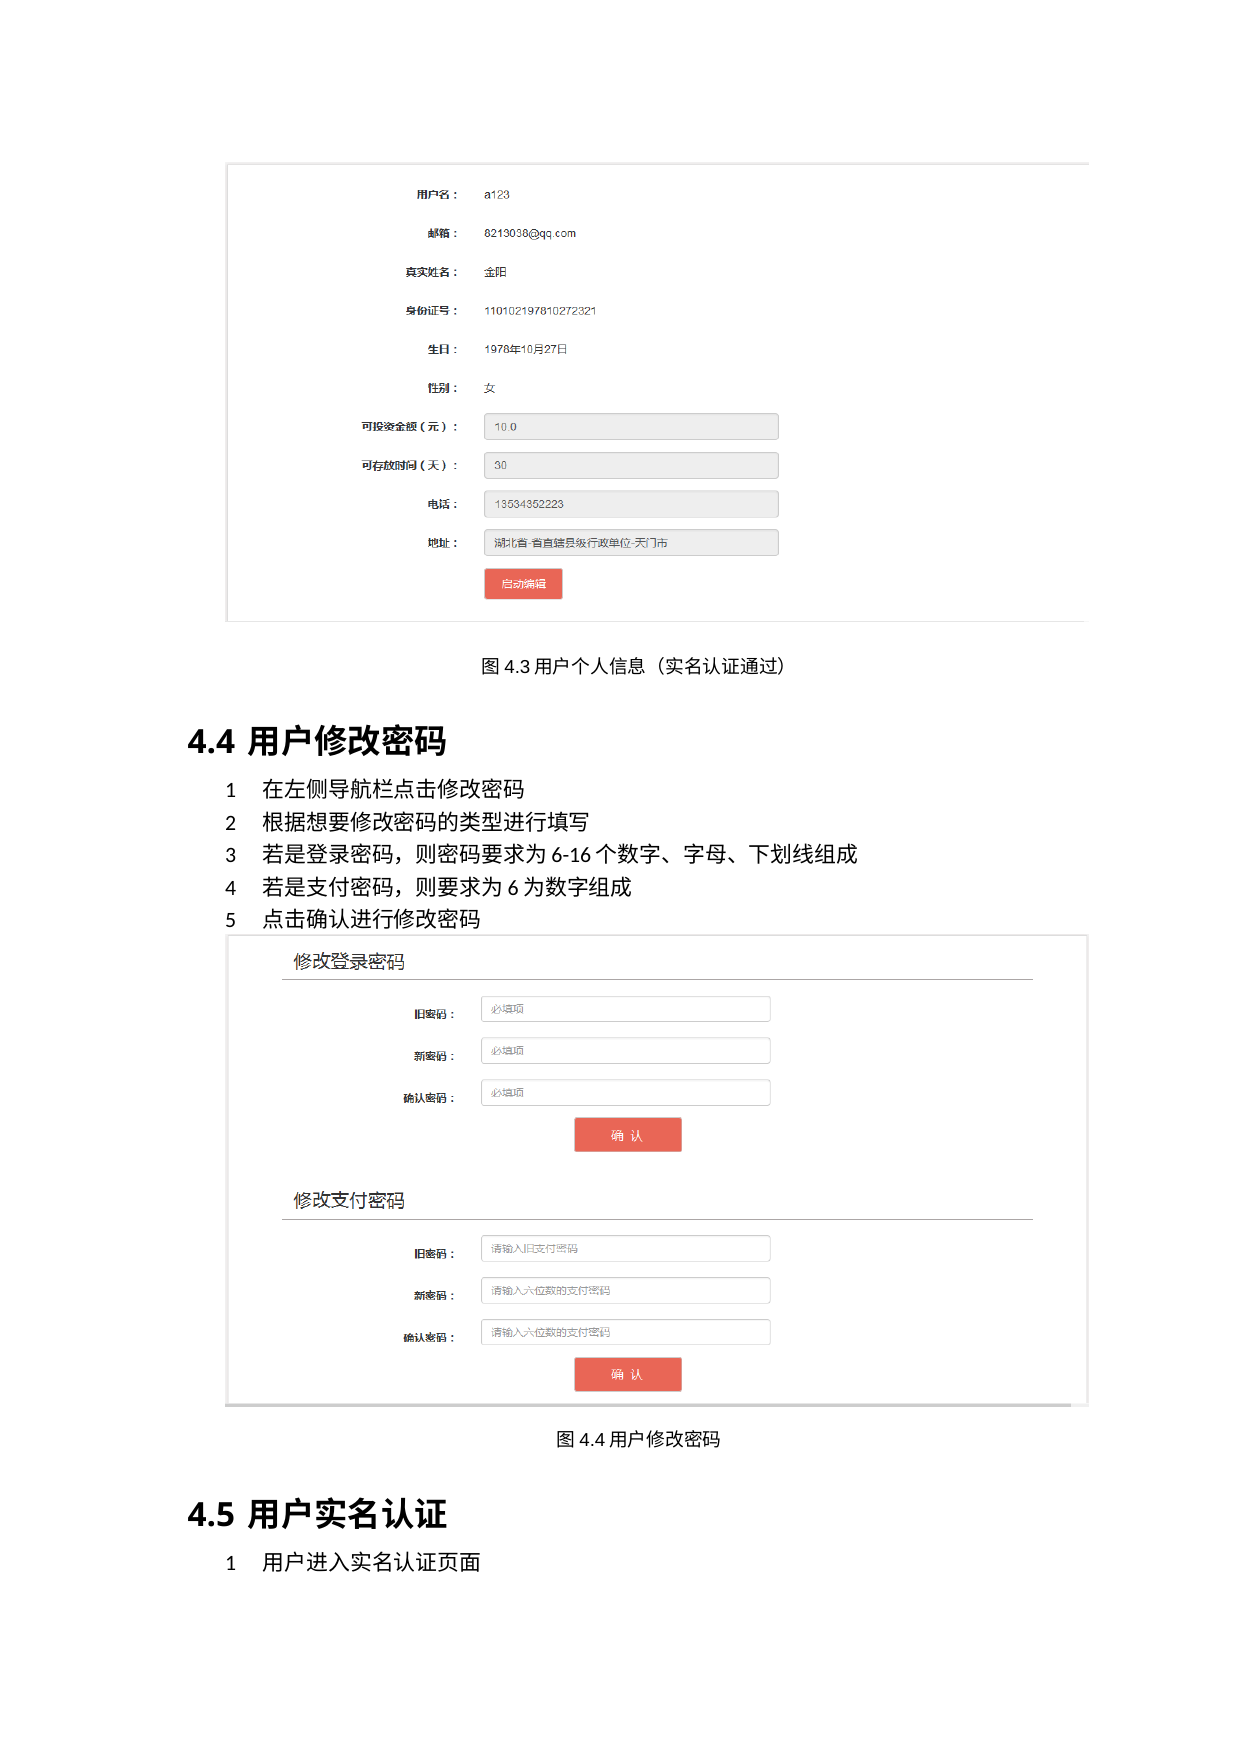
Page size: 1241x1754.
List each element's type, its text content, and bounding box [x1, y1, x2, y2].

text 图 4.4用户修改密码 [225, 1422, 1053, 1454]
subtitle 用户实名认证 [187, 1479, 1053, 1544]
picture [225, 934, 1089, 1407]
picture [225, 162, 1089, 622]
list 若是支付密码，则要求为6为数字组成 [225, 869, 1053, 902]
list 在左侧导航栏点击修改密码 [225, 772, 1053, 804]
text 图 4.3用户个人信息（实名认证通过） [225, 649, 1053, 682]
list 若是登录密码，则密码要求为6-16个数字、字母、下划线组成 [225, 837, 1053, 869]
list 点击确认进行修改密码 [225, 902, 1053, 934]
list 根据想要修改密码的类型进行填写 [225, 804, 1053, 837]
list 用户进入实名认证页面 [225, 1544, 1053, 1577]
subtitle 用户修改密码 [187, 707, 1053, 772]
